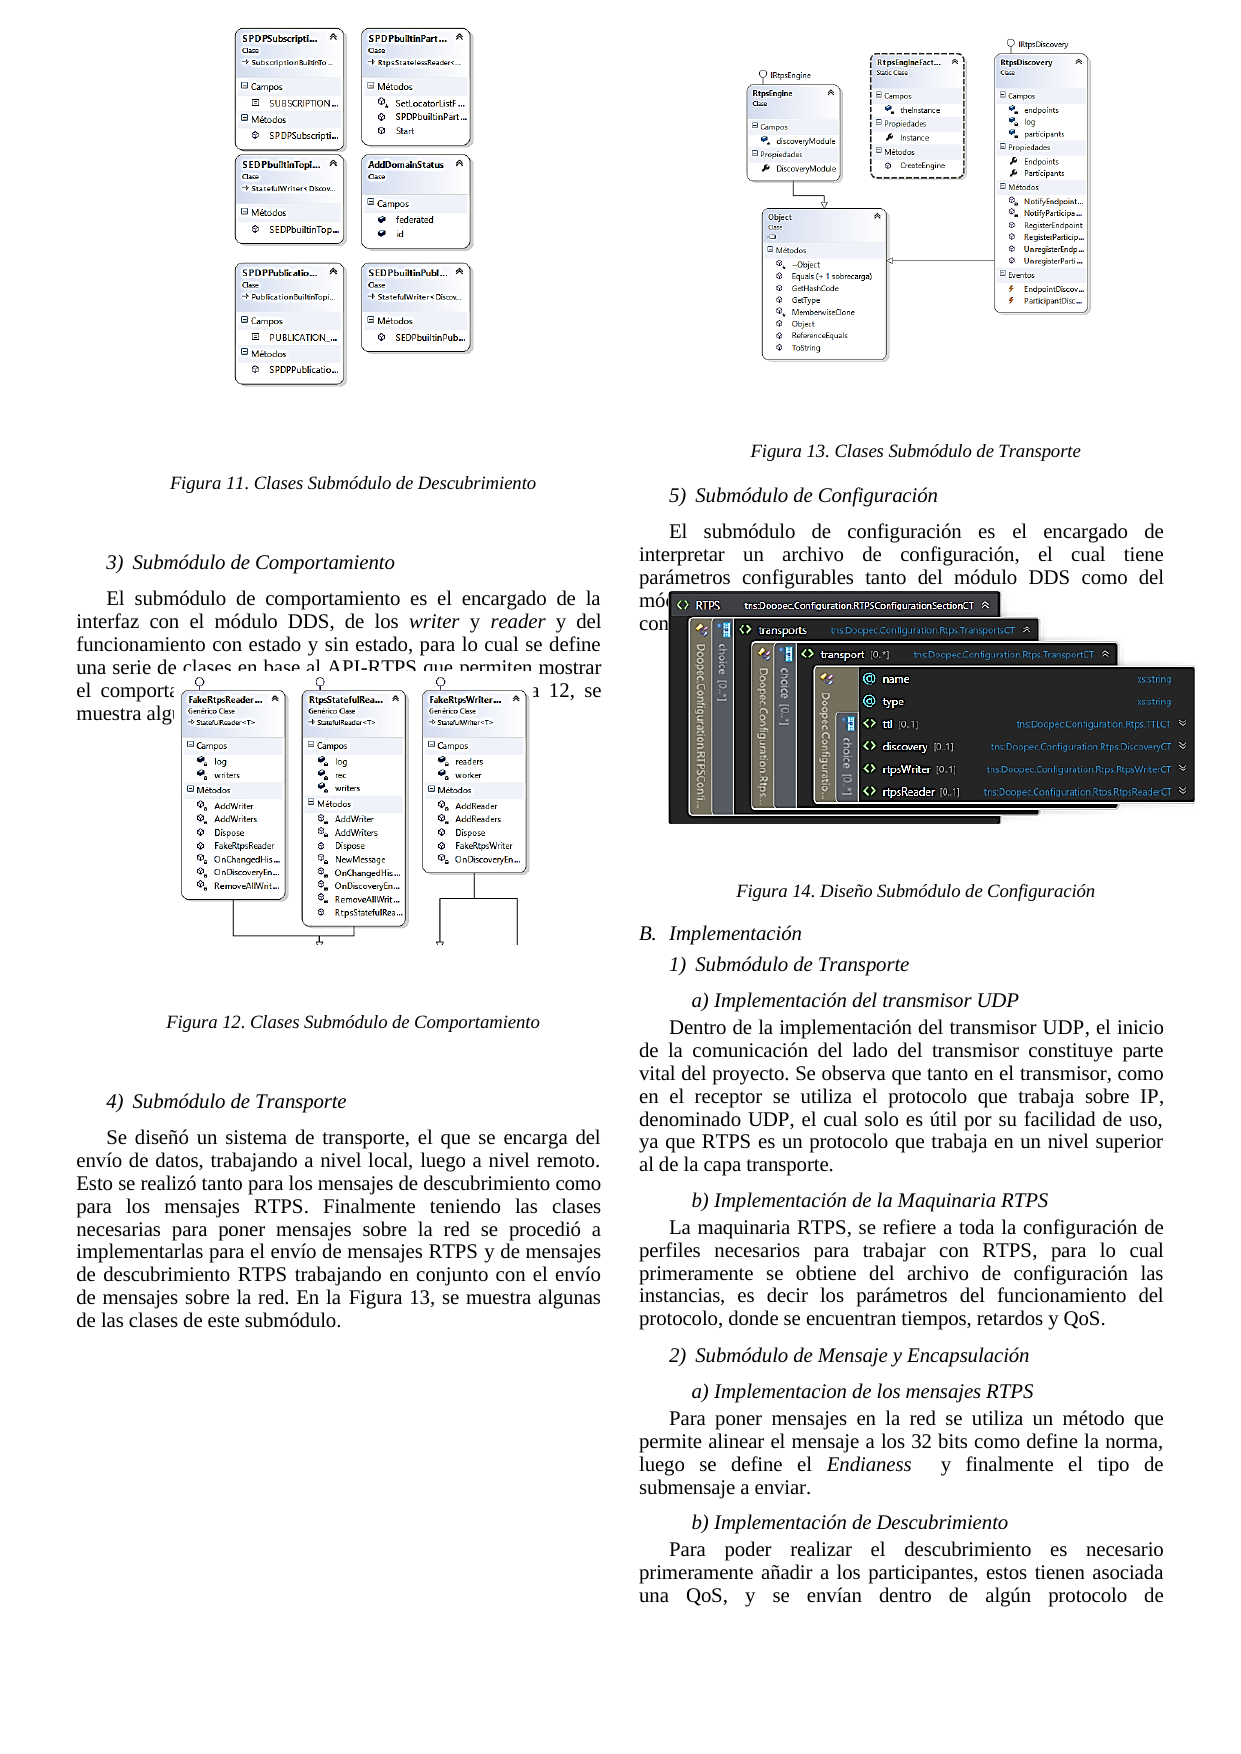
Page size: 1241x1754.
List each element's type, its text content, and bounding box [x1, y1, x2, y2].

subtitle Implementación [639, 923, 1164, 945]
subtitle Implementación de Descubrimiento [639, 1511, 1164, 1534]
text La maquinaria RTPS, se refiere a toda la configuración de perfiles necesarios para trabajar con RTPS, para lo cual primeramente se obtiene del archivo de configuración las instancias, es decir los parámetros del funcionamiento del protocolo, donde se encuentran tiempos, retardos y QoS. [639, 1216, 1164, 1330]
picture [740, 32, 1093, 365]
subtitle Submódulo de Mensaje y Encapsulación [639, 1343, 1164, 1368]
text Se diseñó un sistema de transporte, el que se encarga del envío de datos, trabajando a nivel local, luego a nivel remoto. Esto se realizó tanto para los mensajes de descubrimiento como para los mensajes RTPS. Finalmente teniendo las clases necesarias para poner mensajes sobre la red se procedió a implementarlas para el envío de mensajes RTPS y de mensajes de descubrimiento RTPS trabajando en conjunto con el envío de mensajes sobre la red. En la Figura 13, se muestra algunas de las clases de este submódulo. [76, 1126, 601, 1332]
subtitle Submódulo de Configuración [639, 483, 1164, 508]
subtitle Implementación de la Maquinaria RTPS [639, 1189, 1164, 1212]
picture [174, 671, 534, 945]
picture [668, 591, 1195, 824]
text Figura . Clases Submódulo de Transporte [639, 440, 1164, 462]
subtitle Submódulo de Comportamiento [76, 550, 601, 575]
picture [230, 24, 477, 390]
text Figura . Clases Submódulo de Descubrimiento [76, 472, 601, 494]
text Dentro de la implementación del transmisor UDP, el inicio de la comunicación del lado del transmisor constituye parte vital del proyecto. Se observa que tanto en el transmisor, como en el receptor se utiliza el protocolo que trabaja sobre IP, denominado UDP, el cual solo es útil por su facilidad de uso, ya que RTPS es un protocolo que trabaja en un nivel superior al de la capa transporte. [639, 1016, 1164, 1176]
text Para poner mensajes en la red se utiliza un método que permite alinear el mensaje a los 32 bits como define la norma, luego se define el Endianess y finalmente el tipo de submensaje a enviar. [639, 1407, 1164, 1499]
text El submódulo de comportamiento es el encargado de la interfaz con el módulo DDS, de los writer y reader y del funcionamiento con estado y sin estado, para lo cual se define una serie de clases en base al API-RTPS que permiten mostrar el comportamiento de la comunicación. En la Figura 12, se muestra algunas de las clases de este submódulo. [76, 587, 601, 725]
text El submódulo de configuración es el encargado de interpretar un archivo de configuración, el cual tiene parámetros configurables tanto del módulo DDS como del módulo RTPS. A continuación se muestra en Figura 14 la configuración básica de RTPS. [639, 520, 1164, 635]
subtitle Submódulo de Transporte [76, 1089, 601, 1114]
subtitle Implementacion de los mensajes RTPS [639, 1380, 1164, 1403]
subtitle Submódulo de Transporte [639, 952, 1164, 977]
text Figura . Clases Submódulo de Comportamiento [76, 1011, 601, 1032]
text Figura . Diseño Submódulo de Configuración [639, 880, 1164, 902]
subtitle Implementación del transmisor UDP [639, 989, 1164, 1012]
